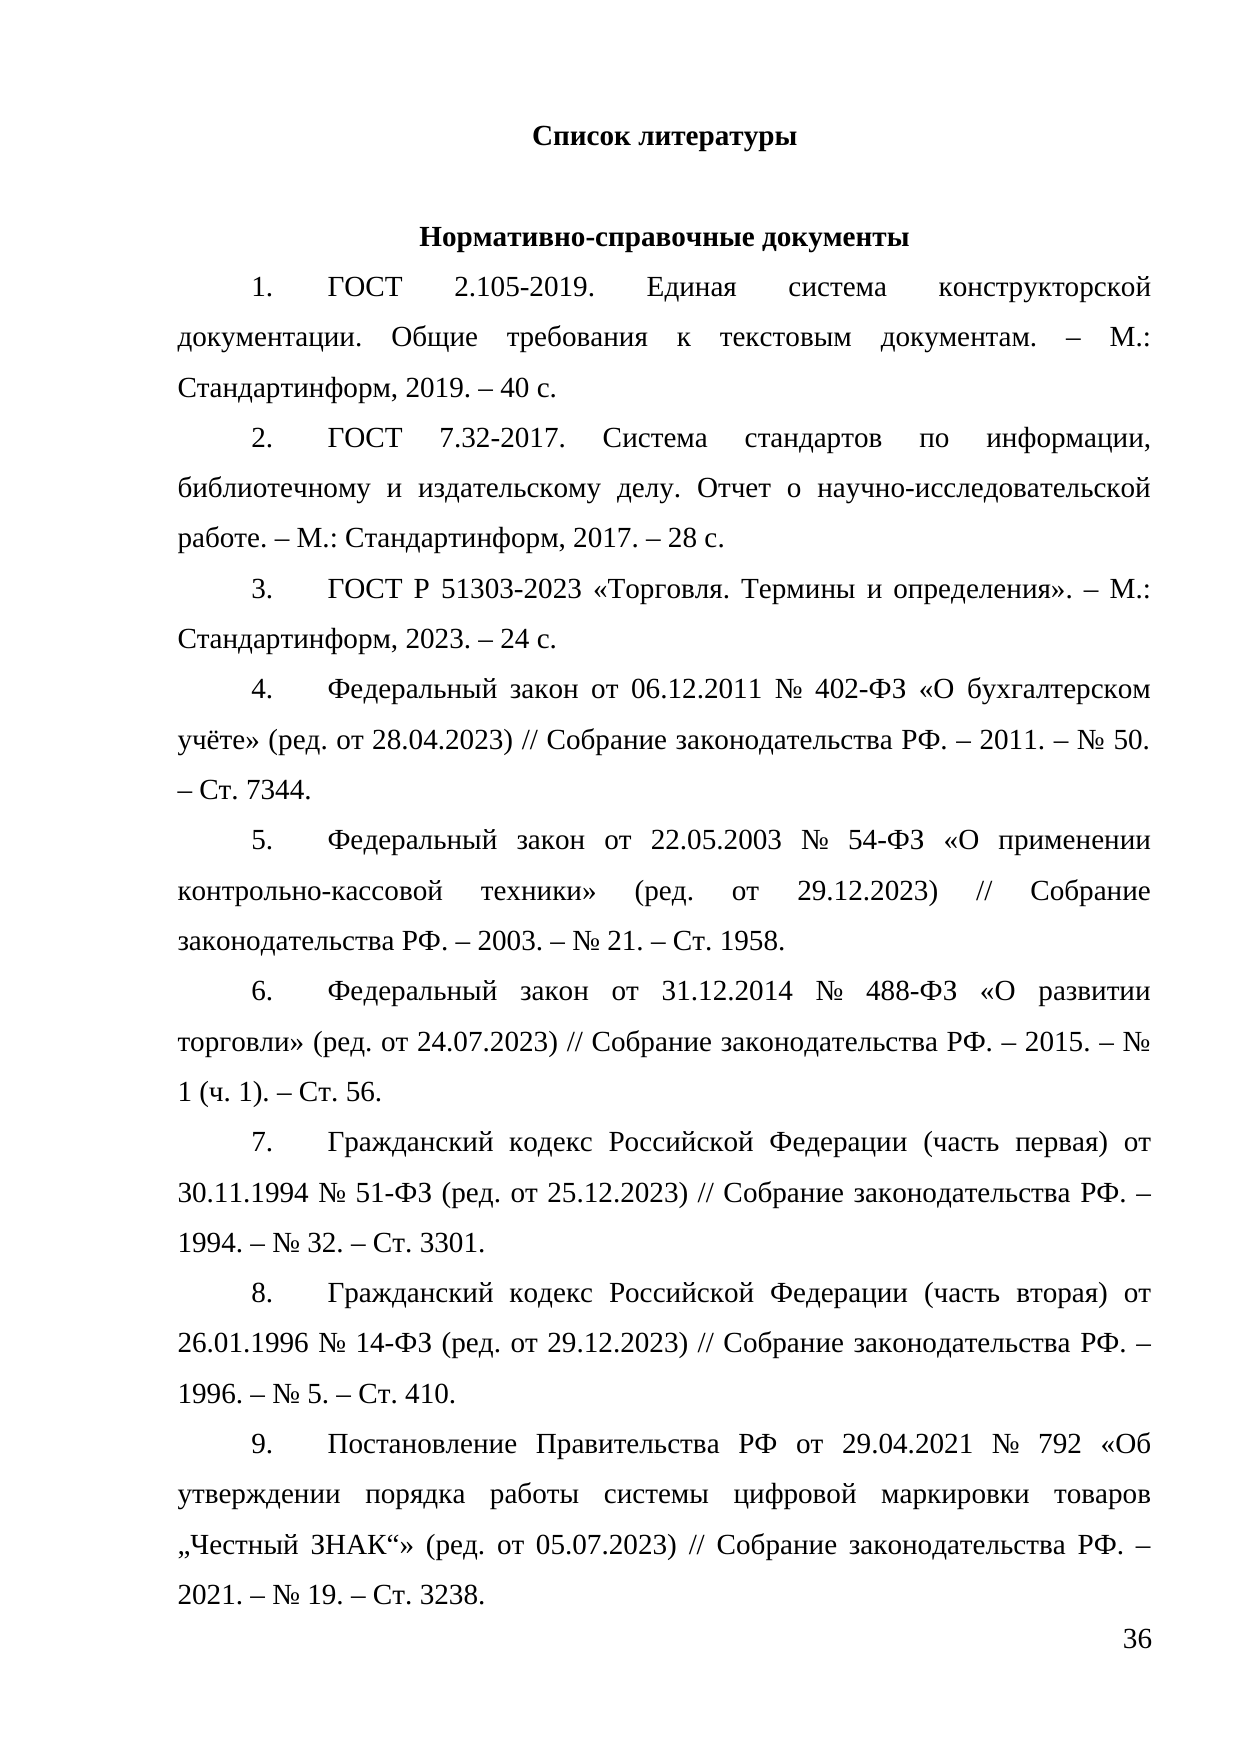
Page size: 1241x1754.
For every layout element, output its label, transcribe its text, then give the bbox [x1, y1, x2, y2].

list ГОСТ 7.32-2017. Система стандартов по информации, библиотечному и издательскому делу. Отчет о научно-исследовательской работе. – М.: Стандартинформ, 2017. – 28 с. [177, 420, 1152, 554]
list Федеральный закон от 22.05.2003 № 54-ФЗ «О применении контрольно-кассовой техники» (ред. от 29.12.2023) // Собрание законодательства РФ. – 2003. – № 21. – Ст. 1958. [177, 822, 1152, 957]
list Постановление Правительства РФ от 29.04.2021 № 792 «Об утверждении порядка работы системы цифровой маркировки товаров „Честный ЗНАК“» (ред. от 05.07.2023) // Собрание законодательства РФ. – 2021. – № 19. – Ст. 3238. [177, 1426, 1152, 1611]
text Нормативно-справочные документы [177, 219, 1152, 252]
list ГОСТ Р 51303-2023 «Торговля. Термины и определения». – М.: Стандартинформ, 2023. – 24 с. [177, 571, 1152, 655]
list Гражданский кодекс Российской Федерации (часть первая) от 30.11.1994 № 51-ФЗ (ред. от 25.12.2023) // Собрание законодательства РФ. – 1994. – № 32. – Ст. 3301. [177, 1124, 1152, 1258]
list Гражданский кодекс Российской Федерации (часть вторая) от 26.01.1996 № 14-ФЗ (ред. от 29.12.2023) // Собрание законодательства РФ. – 1996. – № 5. – Ст. 410. [177, 1275, 1152, 1409]
list Федеральный закон от 31.12.2014 № 488-ФЗ «О развитии торговли» (ред. от 24.07.2023) // Собрание законодательства РФ. – 2015. – № 1 (ч. 1). – Ст. 56. [177, 973, 1152, 1108]
list Список литературы [177, 118, 1152, 152]
list Федеральный закон от 06.12.2011 № 402-ФЗ «О бухгалтерском учёте» (ред. от 28.04.2023) // Собрание законодательства РФ. – 2011. – № 50. – Ст. 7344. [177, 672, 1152, 806]
list ГОСТ 2.105-2019. Единая система конструкторской документации. Общие требования к текстовым документам. – М.: Стандартинформ, 2019. – 40 с. [177, 269, 1152, 403]
